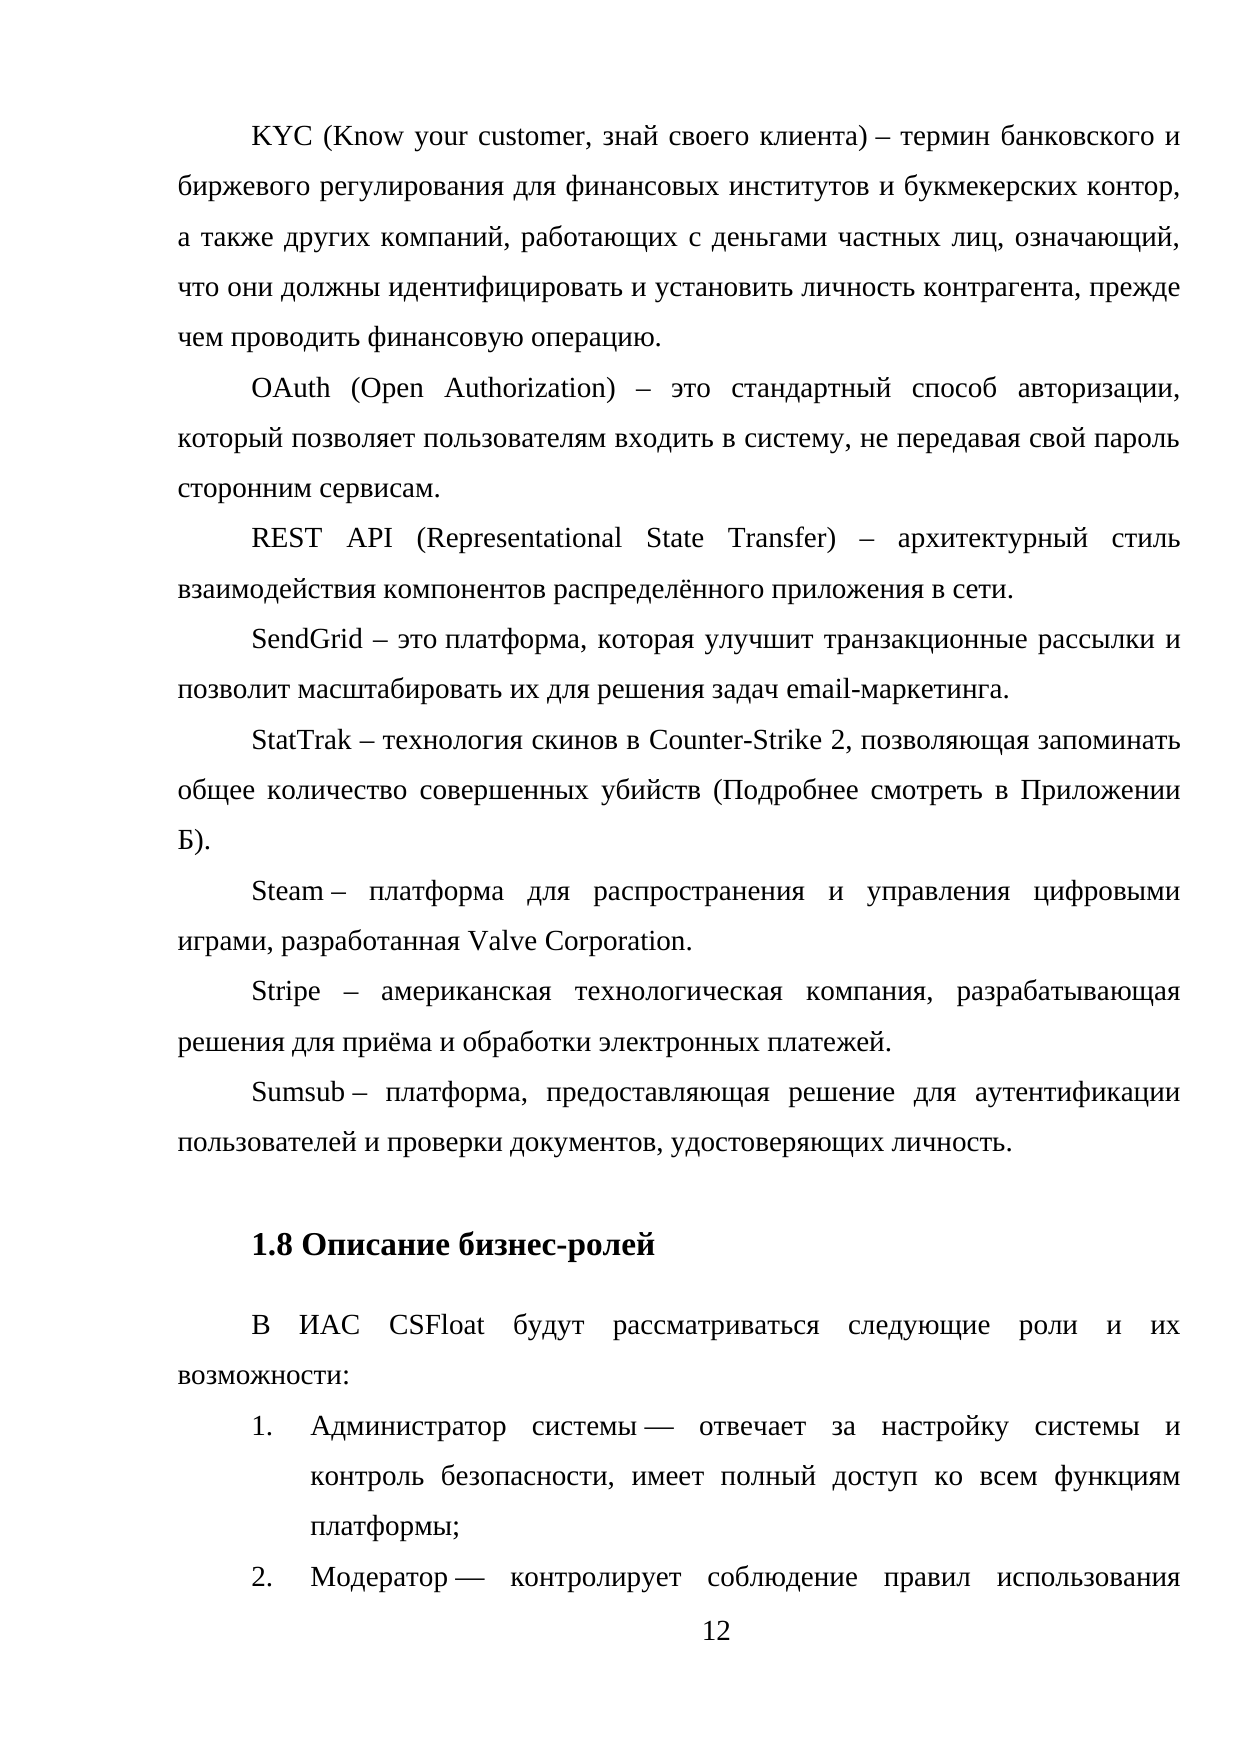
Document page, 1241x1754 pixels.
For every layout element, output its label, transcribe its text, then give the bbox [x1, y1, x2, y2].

text Администратор системы — отвечает за настройку системы и контроль безопасности, имеет полный доступ ко всем функциям платформы; [251, 1408, 1181, 1542]
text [251, 1559, 1181, 1592]
text Sumsub – платформа, предоставляющая решение для аутентификации пользователей и проверки документов, удостоверяющих личность. [177, 1074, 1181, 1158]
text В ИАС CSFloat будут рассматриваться следующие роли и их возможности: [177, 1307, 1181, 1391]
subtitle 1.8 Описание бизнес-ролей [177, 1225, 1181, 1263]
text SendGrid – это платформа, которая улучшит транзакционные рассылки и позволит масштабировать их для решения задач email-маркетинга. [177, 621, 1181, 705]
text OAuth (Open Authorization) – это стандартный способ авторизации, который позволяет пользователям входить в систему, не передавая свой пароль сторонним сервисам. [177, 370, 1181, 504]
text StatTrak – технология скинов в Counter-Strike 2, позволяющая запоминать общее количество совершенных убийств (Подробнее смотреть в Приложении Б). [177, 722, 1181, 856]
text Steam – платформа для распространения и управления цифровыми играми, разработанная Valve Corporation. [177, 873, 1181, 957]
text Stripe – американская технологическая компания, разрабатывающая решения для приёма и обработки электронных платежей. [177, 973, 1181, 1057]
text REST API (Representational State Transfer) – архитектурный стиль взаимодействия компонентов распределённого приложения в сети. [177, 521, 1181, 604]
text KYC (Know your customer, знай своего клиента) – термин банковского и биржевого регулирования для финансовых институтов и букмекерских контор, а также других компаний, работающих с деньгами частных лиц, означающий, что они должны идентифицировать и установить личность контрагента, прежде чем проводить финансовую операцию. [177, 118, 1181, 353]
